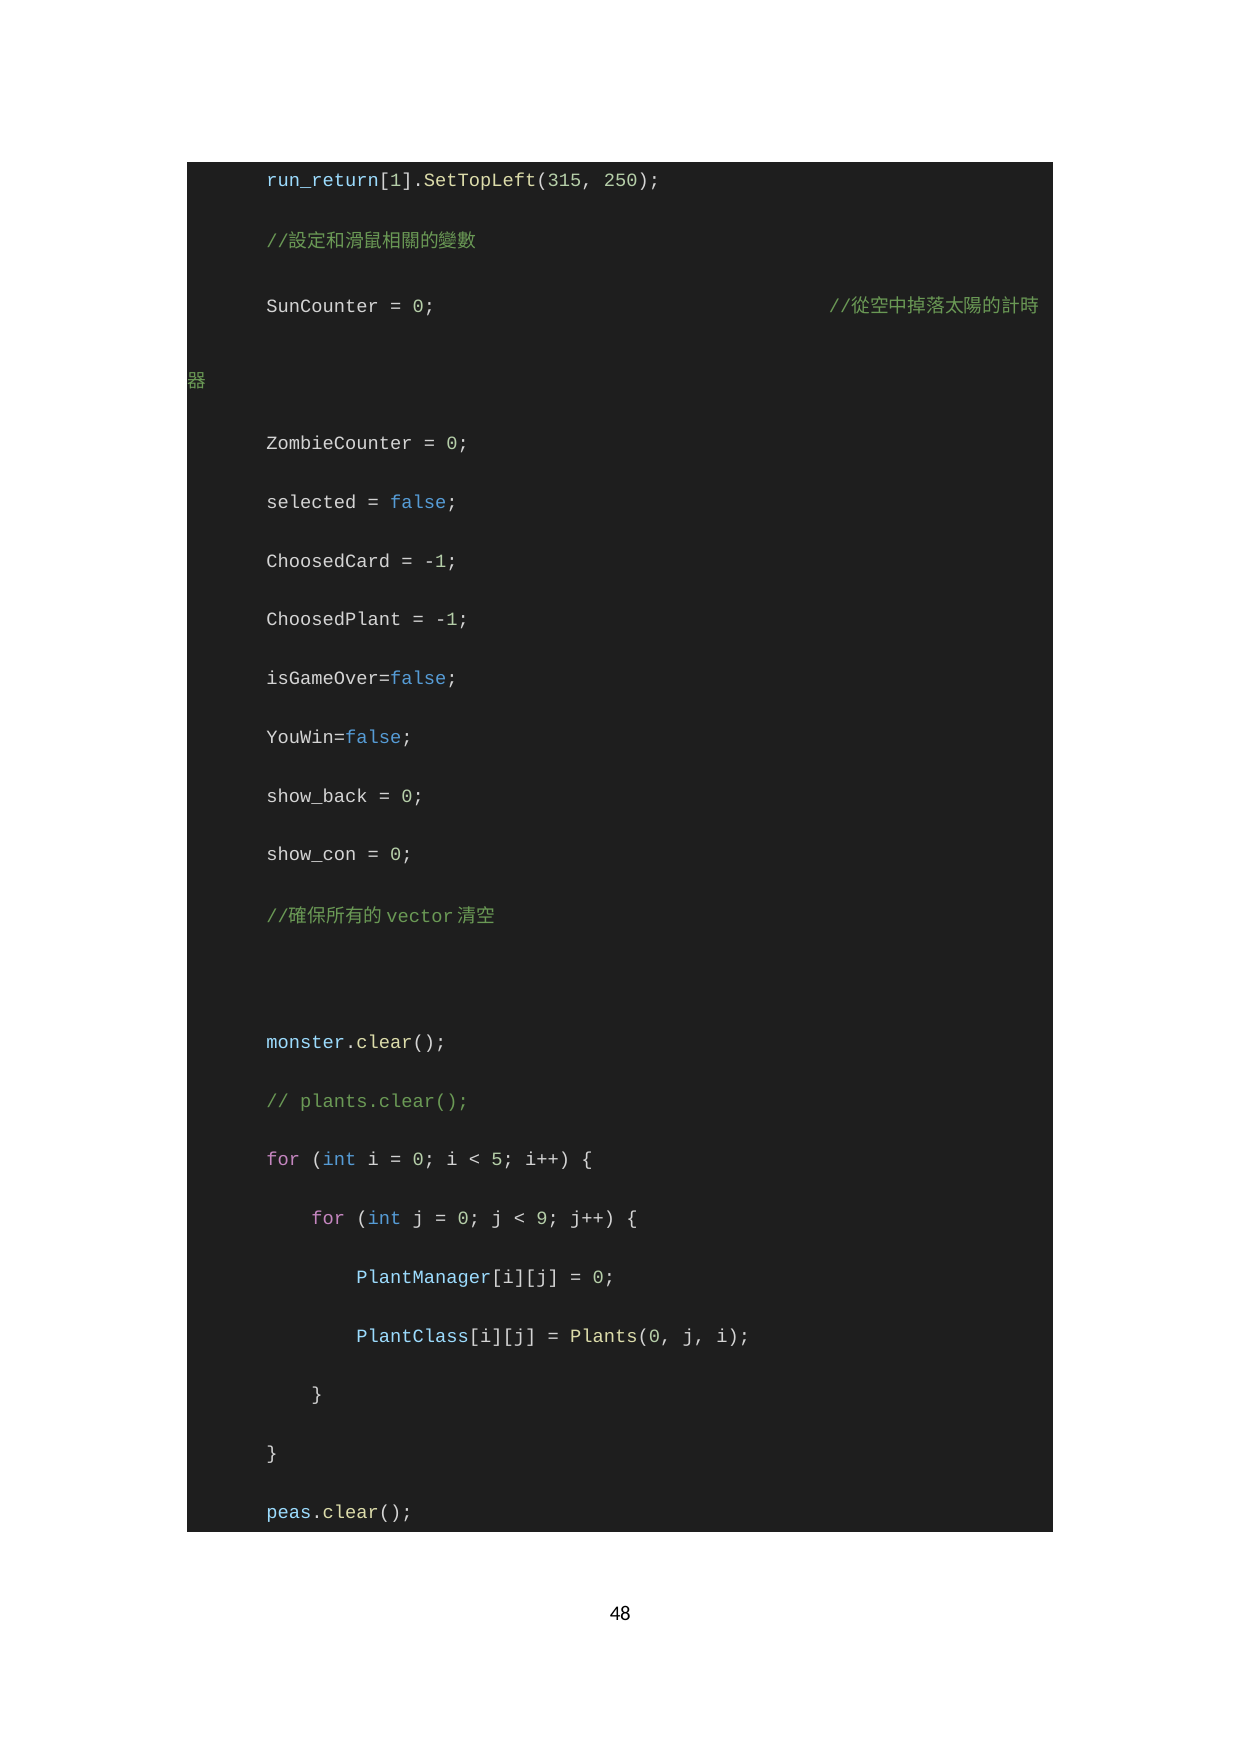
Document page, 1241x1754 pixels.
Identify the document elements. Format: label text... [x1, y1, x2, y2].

text show_back = 0; [187, 778, 1053, 816]
text isGameOver=false; [187, 661, 1053, 698]
text for (int i = 0; i < 5; i++) { [187, 1142, 1053, 1179]
text SunCounter = 0; //從空中掉落太陽的計時器 [187, 286, 1053, 398]
text //確保所有的vector清空 [187, 896, 1053, 933]
text ChoosedPlant = -1; [187, 602, 1053, 639]
text monster.clear(); [187, 1024, 1053, 1062]
text ChoosedCard = -1; [187, 543, 1053, 581]
text show_con = 0; [187, 837, 1053, 874]
text } [187, 1436, 1053, 1473]
text for (int j = 0; j < 9; j++) { [187, 1201, 1053, 1238]
text // plants.clear(); [187, 1083, 1053, 1121]
text YouWin=false; [187, 719, 1053, 757]
text } [187, 1377, 1053, 1414]
text //設定和滑鼠相關的變數 [187, 221, 1053, 259]
text peas.clear(); [187, 1494, 1053, 1532]
text selected = false; [187, 484, 1053, 522]
text run_return[1].SetTopLeft(315, 250); [187, 162, 1053, 200]
text PlantManager[i][j] = 0; [187, 1259, 1053, 1297]
text PlantClass[i][j] = Plants(0, j, i); [187, 1318, 1053, 1356]
text ZombieCounter = 0; [187, 426, 1053, 463]
